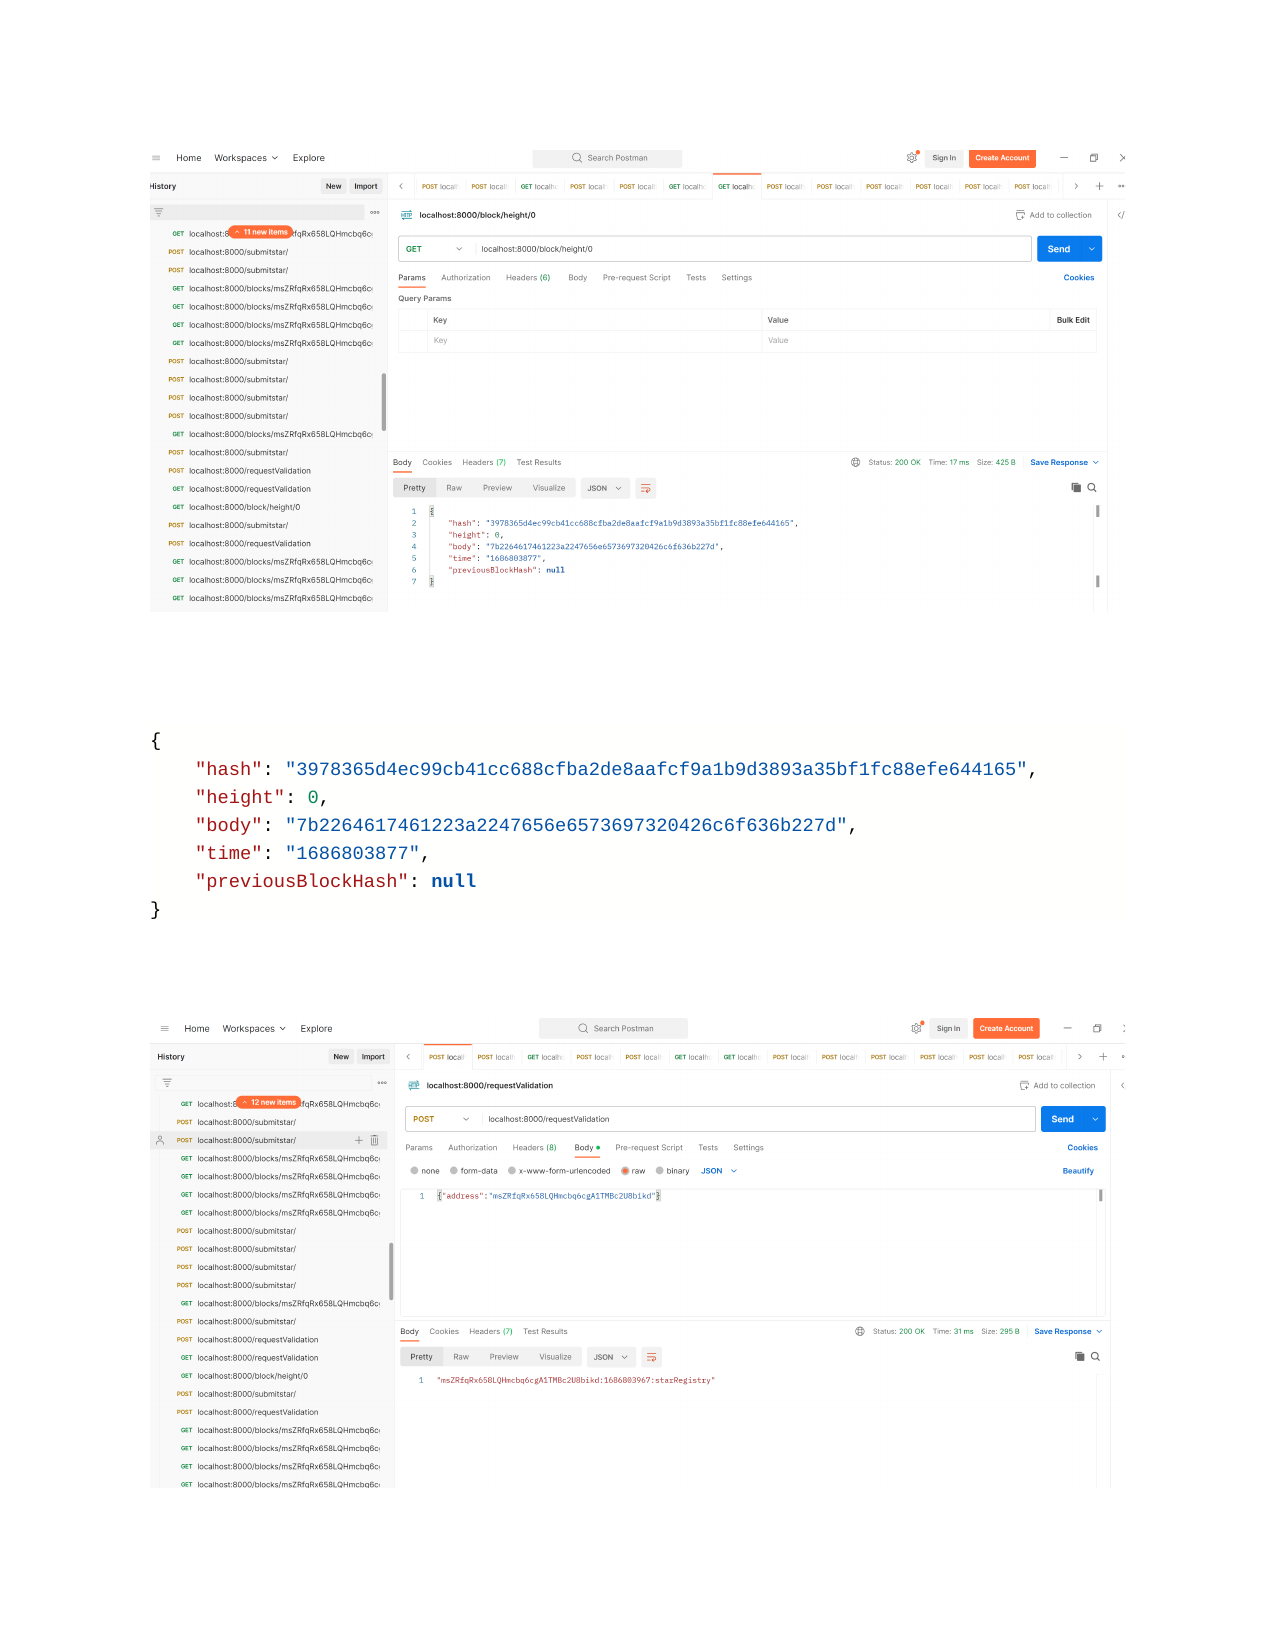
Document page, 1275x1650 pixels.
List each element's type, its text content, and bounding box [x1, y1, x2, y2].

text { [150, 724, 1125, 752]
text "height": 0, [150, 781, 1125, 809]
text "hash": "3978365d4ec99cb41cc688cfba2de8aafcf9a1b9d3893a35bf1fc88efe644165", [150, 752, 1125, 781]
picture [150, 150, 1125, 612]
text "previousBlockHash": null [150, 865, 1125, 893]
text } [150, 893, 1125, 921]
picture [150, 1015, 1125, 1488]
text "body": "7b2264617461223a2247656e6573697320426c6f636b227d", [150, 809, 1125, 837]
text "time": "1686803877", [150, 837, 1125, 865]
